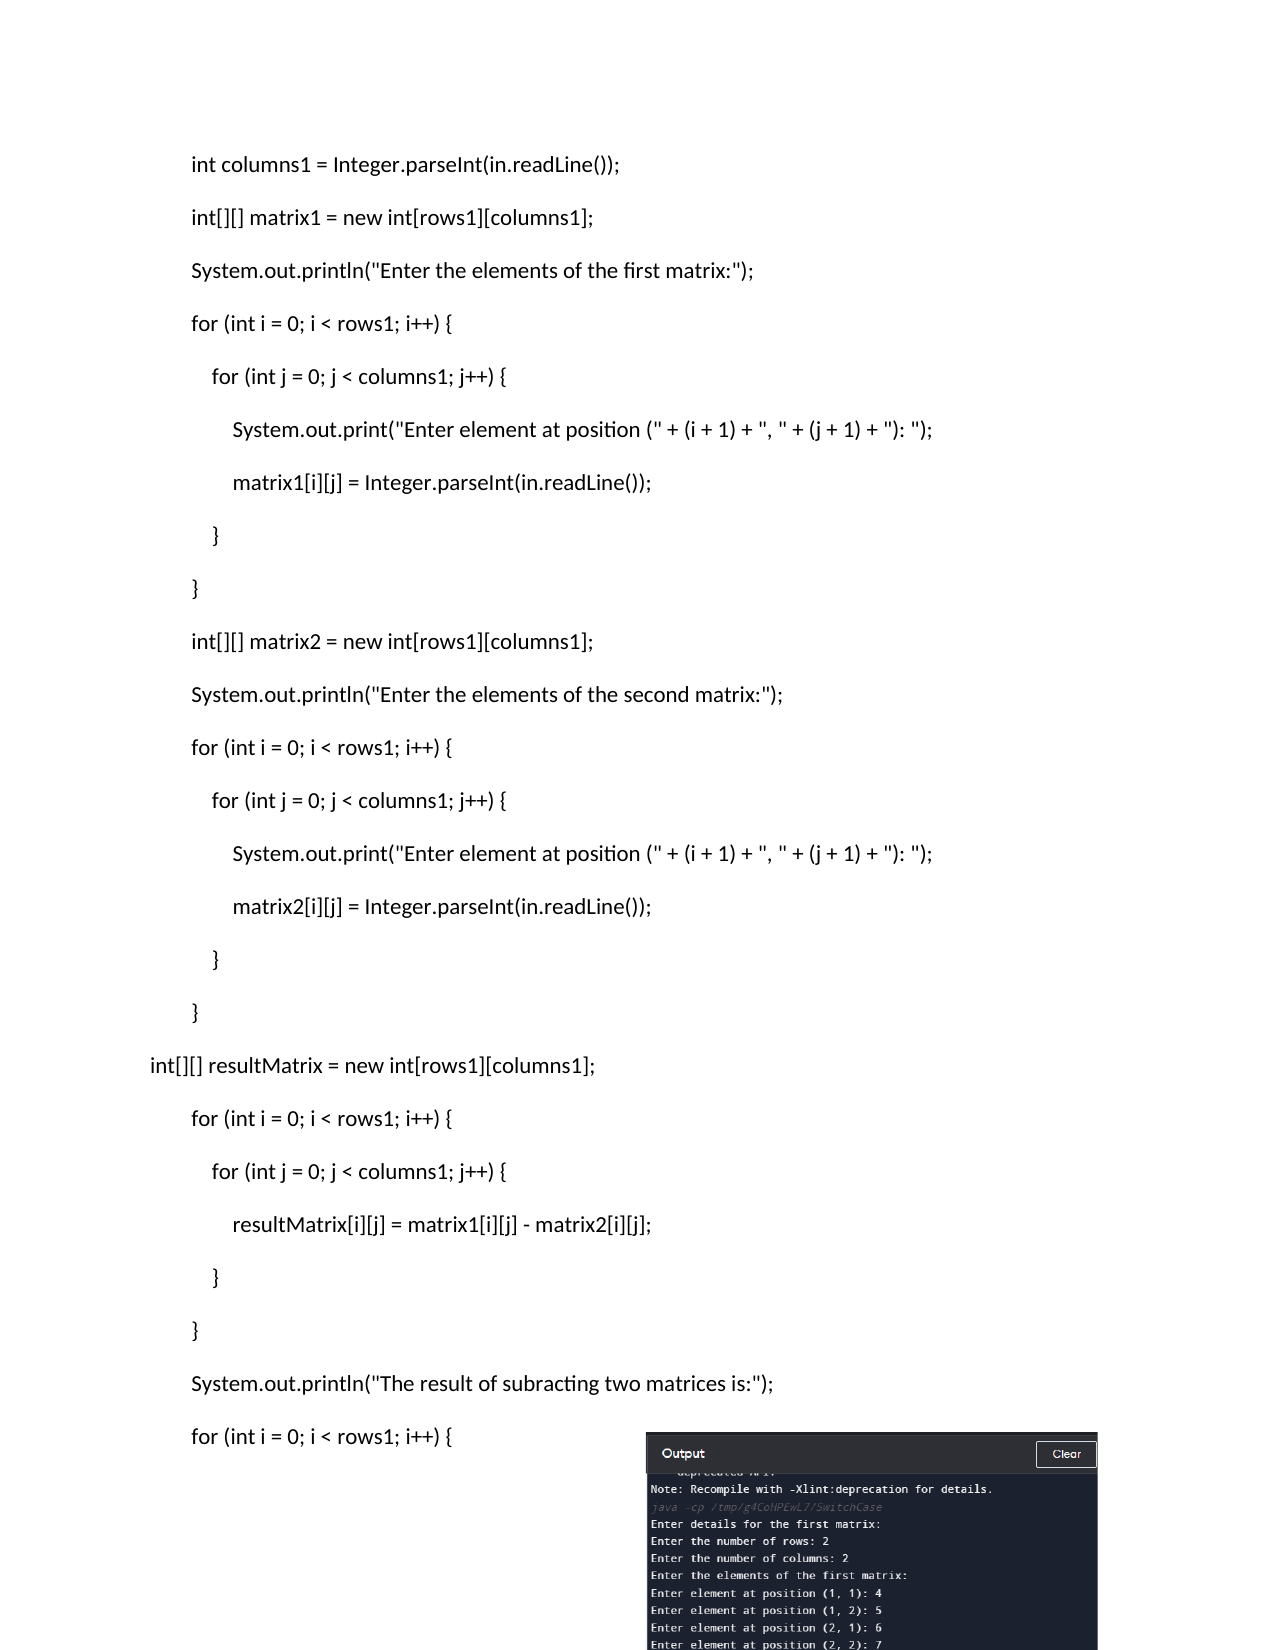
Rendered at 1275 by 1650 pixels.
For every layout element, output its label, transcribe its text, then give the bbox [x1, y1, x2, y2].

text System.out.println("Enter the elements of the second matrix:"); [150, 680, 1125, 708]
text } [150, 574, 1125, 602]
text int[][] matrix1 = new int[rows1][columns1]; [150, 203, 1125, 231]
text for (int i = 0; i < rows1; i++) { [150, 1104, 1125, 1132]
text int[][] resultMatrix = new int[rows1][columns1]; [150, 1051, 1125, 1079]
text } [150, 521, 1125, 549]
text int[][] matrix2 = new int[rows1][columns1]; [150, 627, 1125, 655]
text resultMatrix[i][j] = matrix1[i][j] - matrix2[i][j]; [150, 1210, 1125, 1238]
text System.out.println("The result of subracting two matrices is:"); [150, 1369, 1125, 1397]
text System.out.println("Enter the elements of the first matrix:"); [150, 256, 1125, 284]
text for (int i = 0; i < rows1; i++) { [150, 733, 1125, 761]
text for (int j = 0; j < columns1; j++) { [150, 362, 1125, 390]
picture [645, 1432, 1098, 1650]
text } [150, 945, 1125, 973]
text matrix2[i][j] = Integer.parseInt(in.readLine()); [150, 892, 1125, 920]
text for (int j = 0; j < columns1; j++) { [150, 1157, 1125, 1185]
text } [150, 1263, 1125, 1291]
text int columns1 = Integer.parseInt(in.readLine()); [150, 150, 1125, 178]
text for (int i = 0; i < rows1; i++) { [150, 309, 1125, 337]
text System.out.print("Enter element at position (" + (i + 1) + ", " + (j + 1) + "): "); [150, 415, 1125, 443]
text System.out.print("Enter element at position (" + (i + 1) + ", " + (j + 1) + "): "); [150, 839, 1125, 867]
text matrix1[i][j] = Integer.parseInt(in.readLine()); [150, 468, 1125, 496]
text } [150, 998, 1125, 1026]
text for (int j = 0; j < columns1; j++) { [150, 786, 1125, 814]
text } [150, 1316, 1125, 1344]
text for (int i = 0; i < rows1; i++) { [150, 1422, 1125, 1451]
